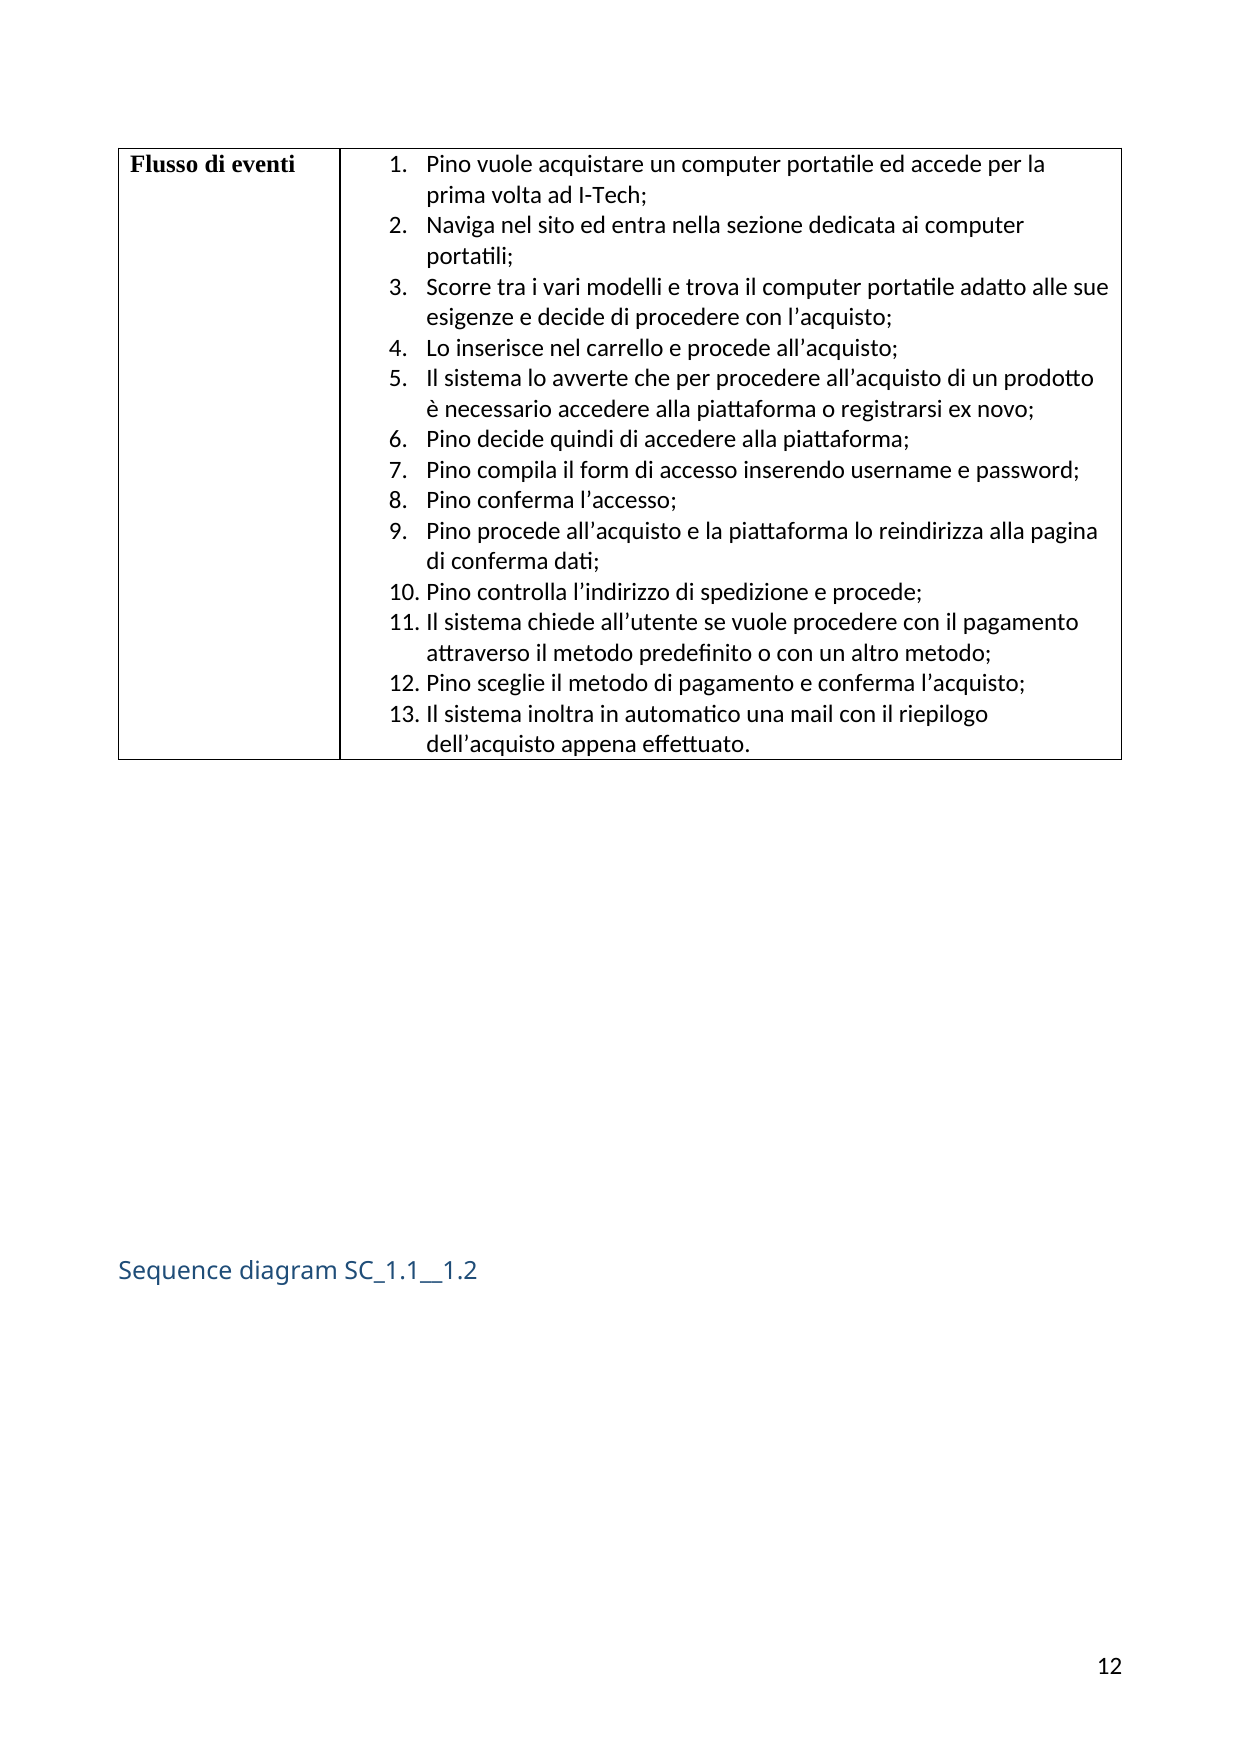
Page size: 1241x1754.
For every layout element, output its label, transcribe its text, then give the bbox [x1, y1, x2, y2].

table_cell Pino vuole acquistare un computer portatile ed accede per la prima volta ad I-Tech; Naviga nel sito ed entra nella sezione dedicata ai computer portatili; Scorre tra i vari modelli e trova il computer portatile adatto alle sue esigenze e decide di procedere con l’acquisto; Lo inserisce nel carrello e procede all’acquisto; Il sistema lo avverte che per procedere all’acquisto di un prodotto è necessario accedere alla piattaforma o registrarsi ex novo; Pino decide quindi di accedere alla piattaforma; Pino compila il form di accesso inserendo username e password; Pino conferma l’accesso; Pino procede all’acquisto e la piattaforma lo reindirizza alla pagina di conferma dati; Pino controlla l’indirizzo di spedizione e procede; Il sistema chiede all’utente se vuole procedere con il pagamento attraverso il metodo predefinito o con un altro metodo; Pino sceglie il metodo di pagamento e conferma l’acquisto; Il sistema inoltra in automatico una mail con il riepilogo dell’acquisto appena effettuato. [341, 149, 1121, 759]
subtitle Sequence diagram SC_1.1__1.2 [118, 1253, 1122, 1287]
table_cell Flusso di eventi [119, 149, 339, 759]
